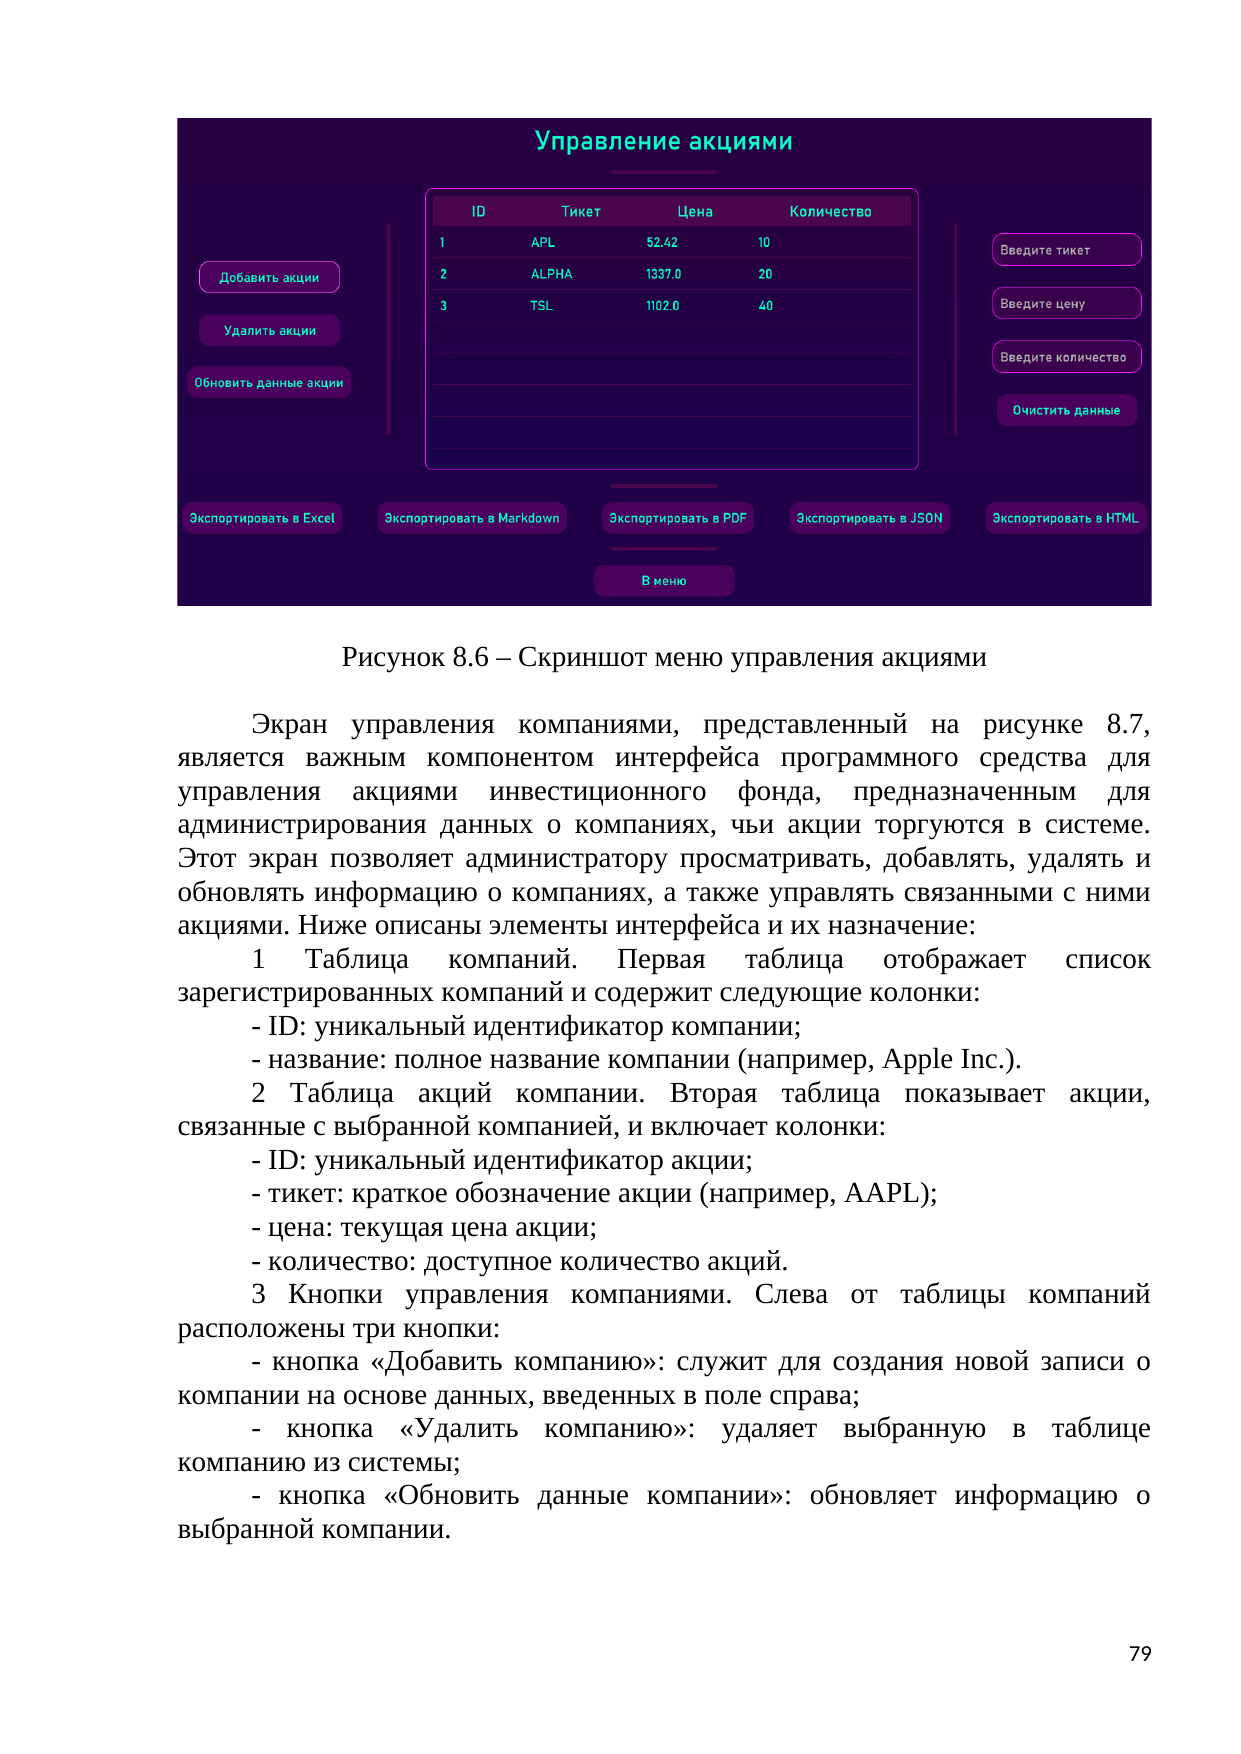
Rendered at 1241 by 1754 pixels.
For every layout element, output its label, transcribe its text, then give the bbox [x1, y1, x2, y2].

text - кнопка «Обновить данные компании»: обновляет информацию о выбранной компании. [177, 1477, 1152, 1544]
text - цена: текущая цена акции; [177, 1209, 1152, 1243]
picture [177, 118, 1152, 606]
text - ID: уникальный идентификатор компании; [177, 1008, 1152, 1041]
text - тикет: краткое обозначение акции (например, AAPL); [177, 1176, 1152, 1209]
text - кнопка «Удалить компанию»: удаляет выбранную в таблице компанию из системы; [177, 1410, 1152, 1477]
text - количество: доступное количество акций. [177, 1243, 1152, 1276]
text 3 Кнопки управления компаниями. Слева от таблицы компаний расположены три кнопки: [177, 1276, 1152, 1343]
text - кнопка «Добавить компанию»: служит для создания новой записи о компании на основе данных, введенных в поле справа; [177, 1343, 1152, 1410]
text - название: полное название компании (например, Apple Inc.). [177, 1041, 1152, 1075]
text 2 Таблица акций компании. Вторая таблица показывает акции, связанные с выбранной компанией, и включает колонки: [177, 1075, 1152, 1142]
text Рисунок 8.6 – Скриншот меню управления акциями [177, 639, 1152, 672]
text Экран управления компаниями, представленный на рисунке 8.7, является важным компонентом интерфейса программного средства для управления акциями инвестиционного фонда, предназначенным для администрирования данных о компаниях, чьи акции торгуются в системе. Этот экран позволяет администратору просматривать, добавлять, удалять и обновлять информацию о компаниях, а также управлять связанными с ними акциями. Ниже описаны элементы интерфейса и их назначение: [177, 706, 1152, 941]
text 1 Таблица компаний. Первая таблица отображает список зарегистрированных компаний и содержит следующие колонки: [177, 941, 1152, 1008]
text - ID: уникальный идентификатор акции; [177, 1142, 1152, 1176]
